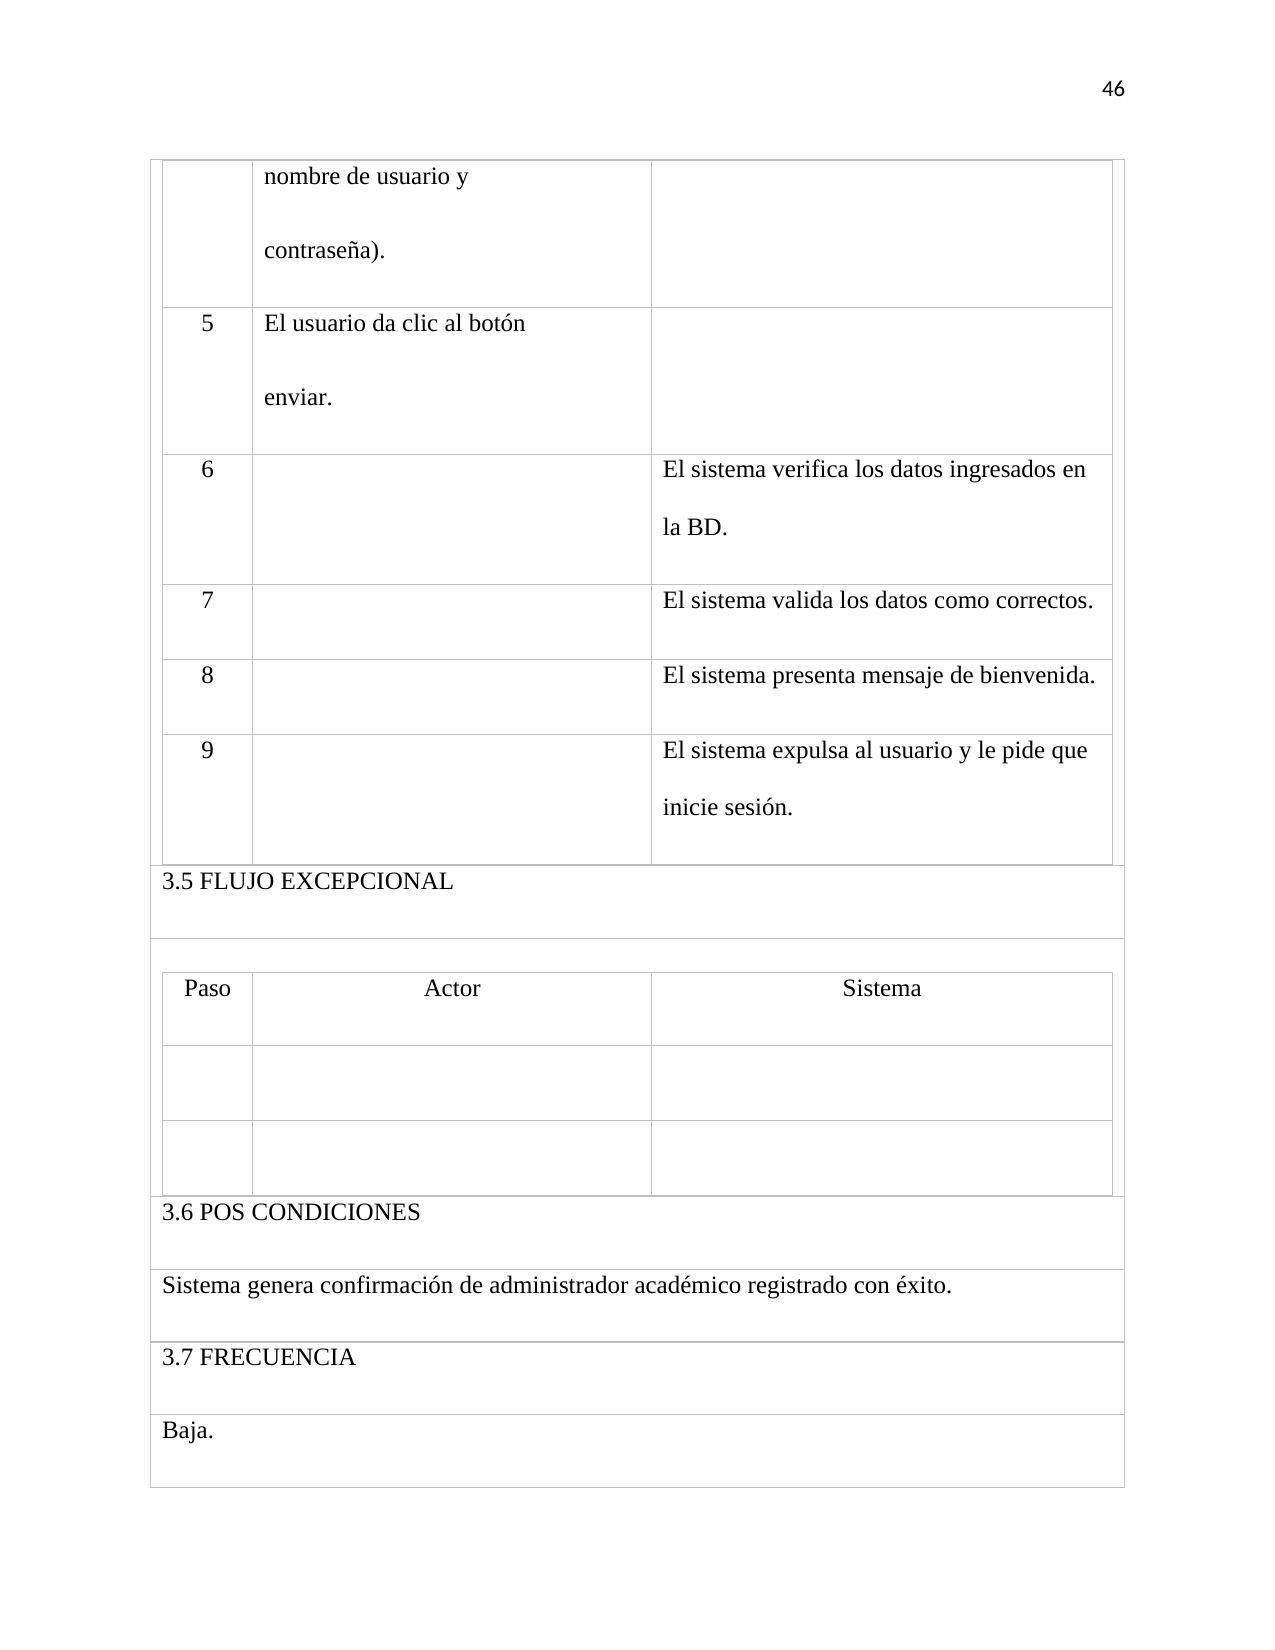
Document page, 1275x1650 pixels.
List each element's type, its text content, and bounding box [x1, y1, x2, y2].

table_cell [151, 160, 162, 865]
table_cell [253, 585, 651, 659]
table_cell [652, 585, 1112, 659]
table_cell [163, 161, 252, 307]
table_cell 3.6 POS CONDICIONES [151, 1197, 1124, 1269]
table_cell 3.5 FLUJO EXCEPCIONAL [151, 866, 1124, 938]
table_cell [253, 161, 651, 307]
table_cell [253, 455, 651, 584]
table_cell [253, 660, 651, 734]
table_cell [1113, 160, 1124, 865]
table_cell [151, 939, 1124, 1196]
table_cell [253, 735, 651, 864]
table_cell Sistema genera confirmación de administrador académico registrado con éxito. [151, 1270, 1124, 1341]
table_cell [253, 308, 651, 454]
table_cell [652, 308, 1112, 454]
table_cell [163, 585, 252, 659]
table_cell 3.7 FRECUENCIA [151, 1343, 1124, 1414]
table_cell [652, 660, 1112, 734]
table_cell [163, 735, 252, 864]
table_cell Baja. [151, 1415, 1124, 1487]
table_cell [163, 308, 252, 454]
table_cell [652, 735, 1112, 864]
table_cell [163, 660, 252, 734]
table_cell [163, 455, 252, 584]
table_cell [652, 161, 1112, 307]
table_cell [652, 455, 1112, 584]
